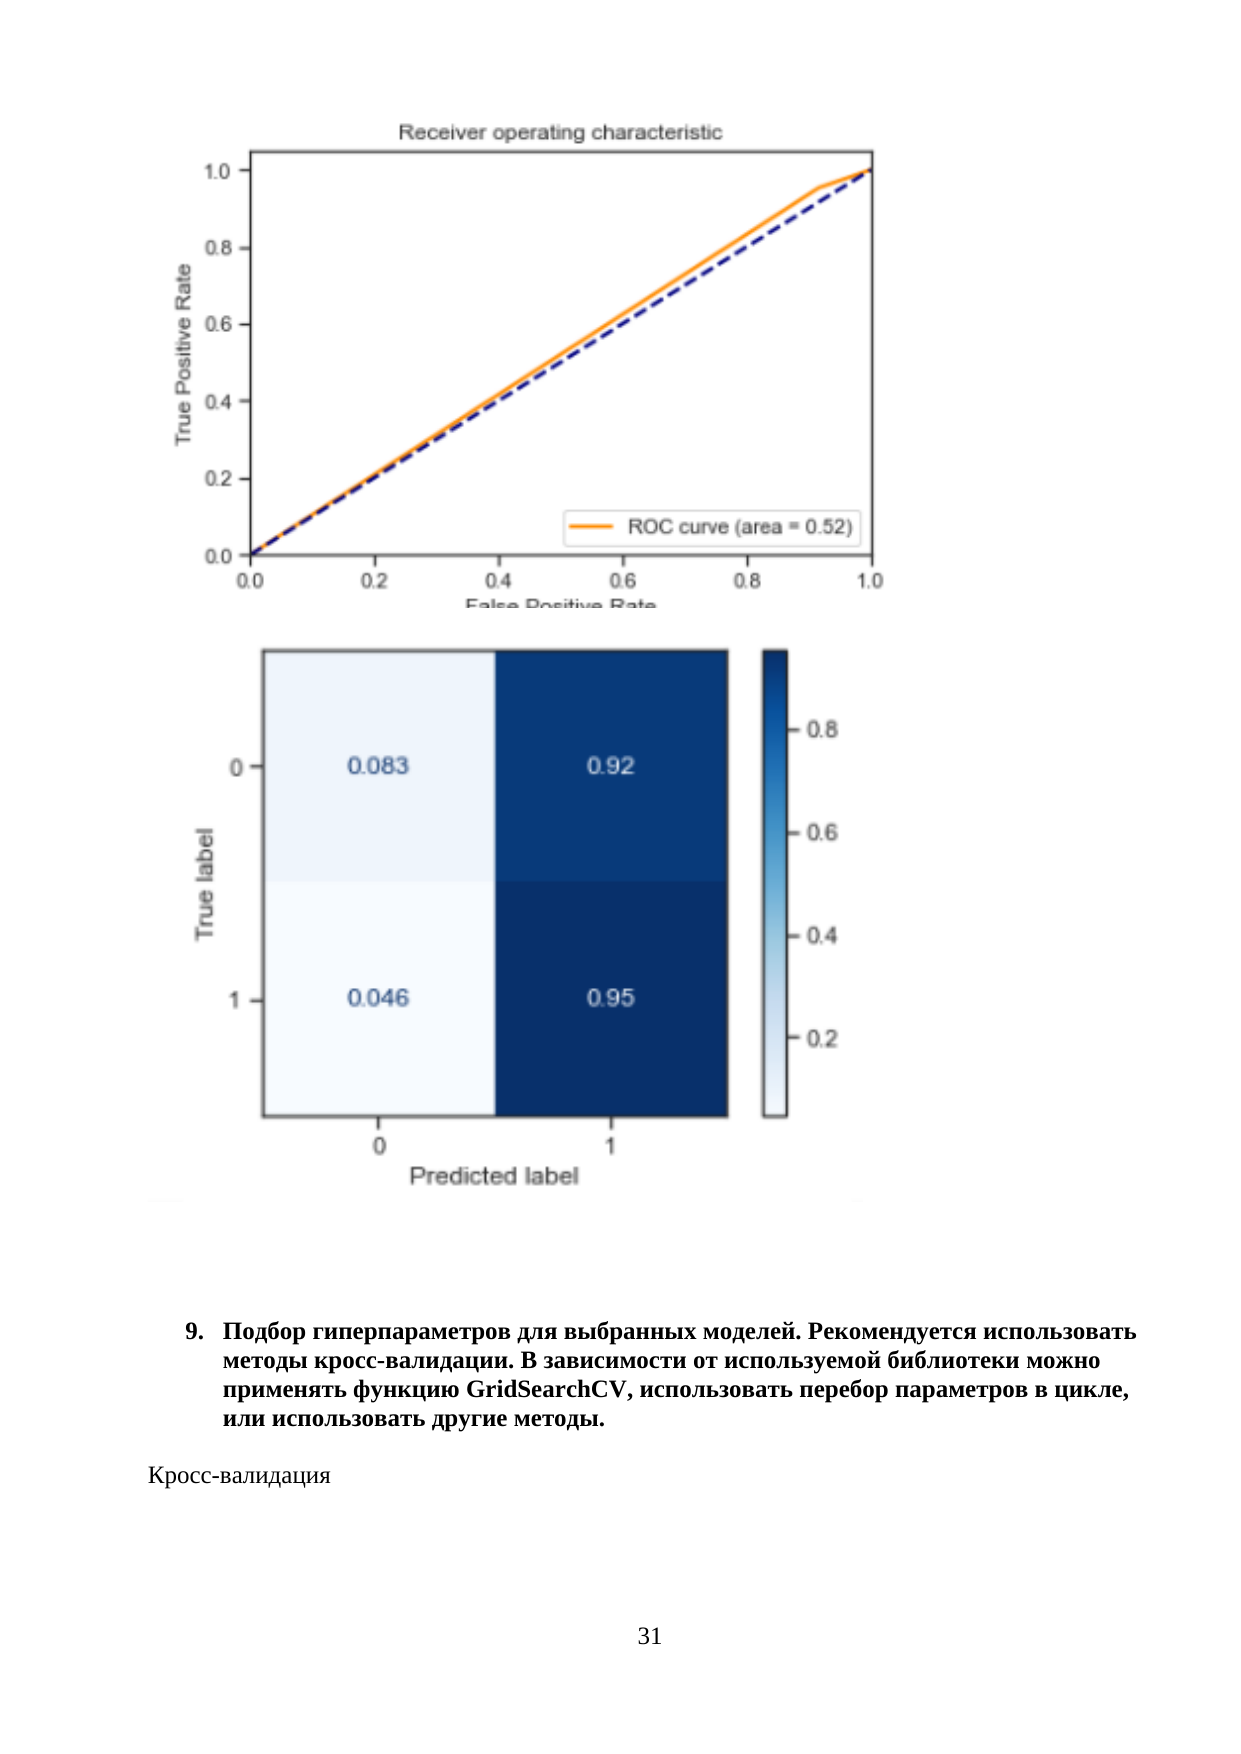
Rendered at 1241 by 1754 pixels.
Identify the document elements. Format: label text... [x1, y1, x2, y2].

list Подбор гиперпараметров для выбранных моделей. Рекомендуется использовать методы кросс-валидации. В зависимости от используемой библиотеки можно применять функцию GridSearchCV, использовать перебор параметров в цикле, или использовать другие методы. [185, 1316, 1152, 1431]
picture [147, 118, 905, 608]
picture [147, 636, 864, 1202]
text Кросс-валидация [148, 1460, 1152, 1489]
